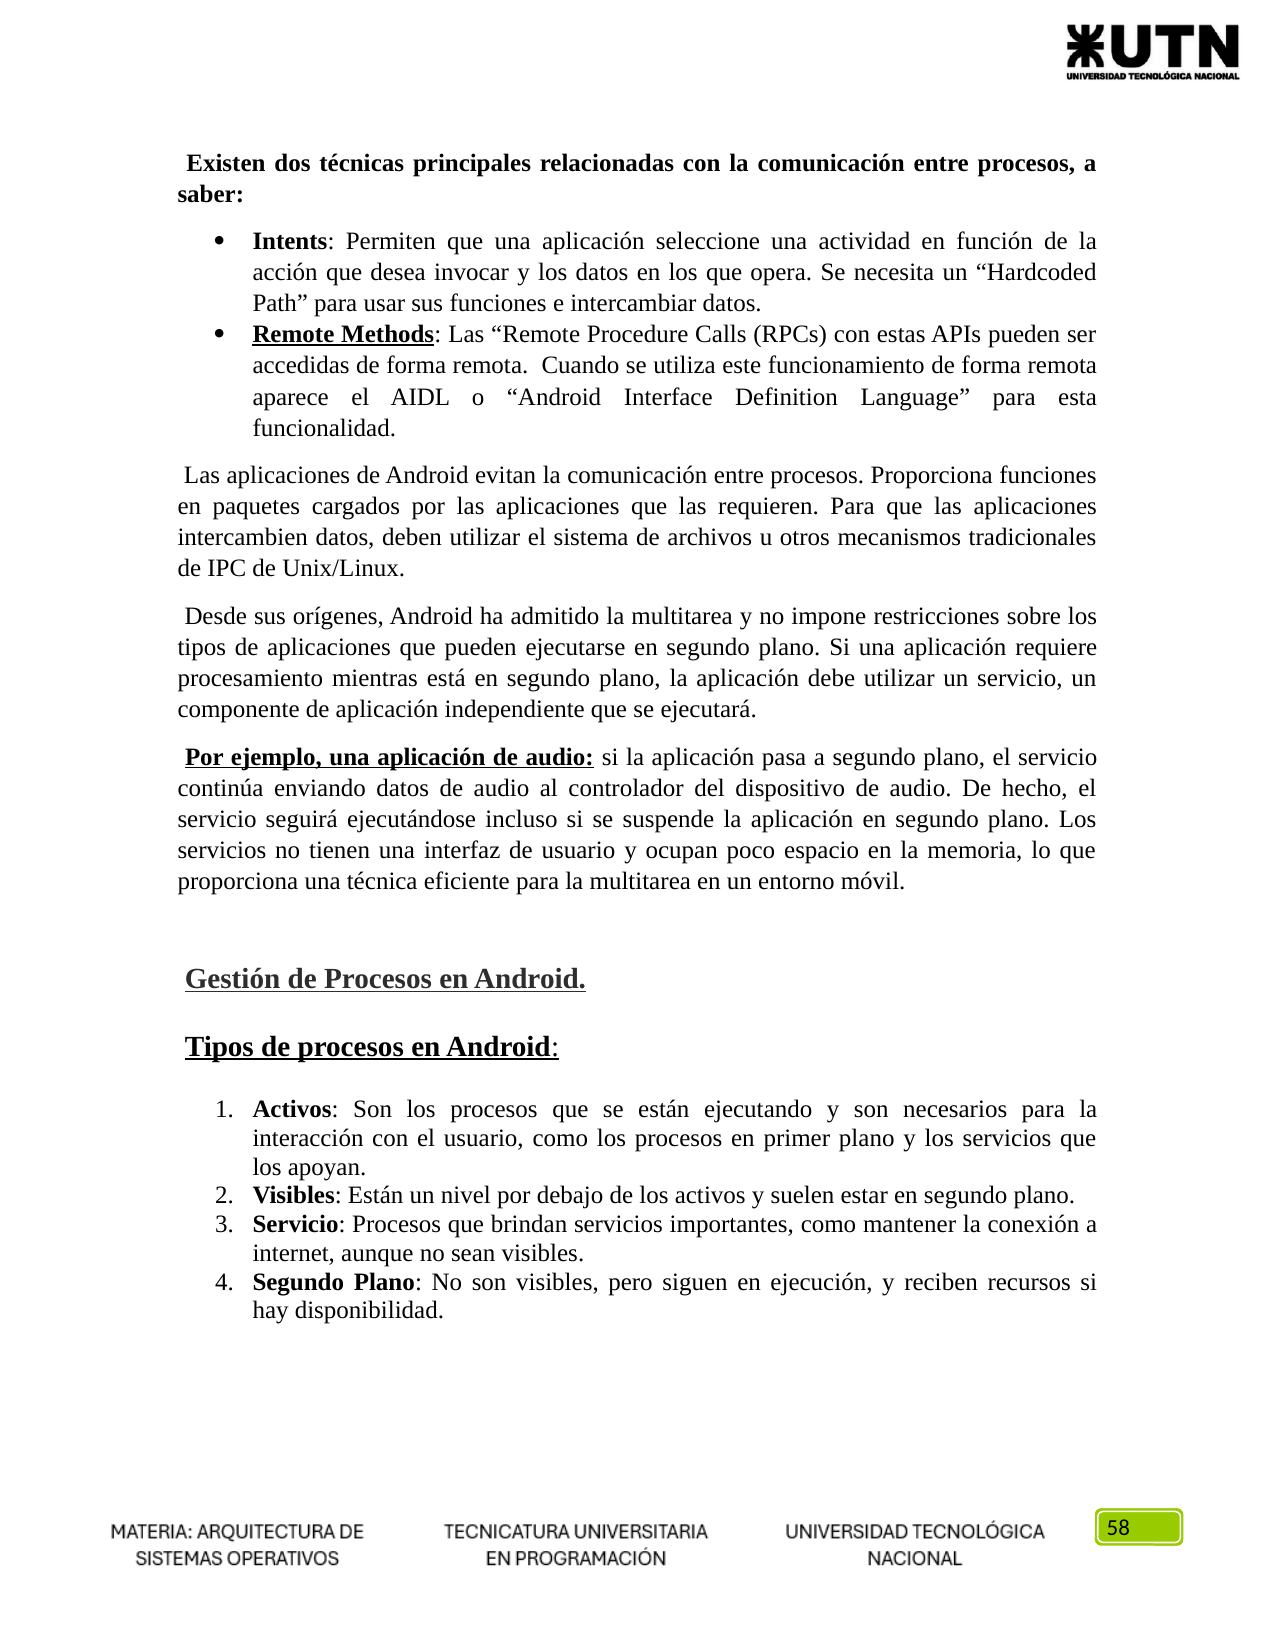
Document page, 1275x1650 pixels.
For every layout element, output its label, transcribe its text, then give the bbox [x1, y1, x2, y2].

list Intents: Permiten que una aplicación seleccione una actividad en función de la acción que desea invocar y los datos en los que opera. Se necesita un “Hardcoded Path” para usar sus funciones e intercambiar datos. [215, 226, 1098, 317]
text Las aplicaciones de Android evitan la comunicación entre procesos. Proporciona funciones en paquetes cargados por las aplicaciones que las requieren. Para que las aplicaciones intercambien datos, deben utilizar el sistema de archivos u otros mecanismos tradicionales de IPC de Unix/Linux. [177, 460, 1098, 582]
text Por ejemplo, una aplicación de audio: si la aplicación pasa a segundo plano, el servicio continúa enviando datos de audio al controlador del dispositivo de audio. De hecho, el servicio seguirá ejecutándose incluso si se suspende la aplicación en segundo plano. Los servicios no tienen una interfaz de usuario y ocupan poco espacio en la memoria, lo que proporciona una técnica eficiente para la multitarea en un entorno móvil. [177, 742, 1098, 895]
list Servicio: Procesos que brindan servicios importantes, como mantener la conexión a internet, aunque no sean visibles. [215, 1209, 1098, 1267]
list Remote Methods: Las “Remote Procedure Calls (RPCs) con estas APIs pueden ser accedidas de forma remota. Cuando se utiliza este funcionamiento de forma remota aparece el AIDL o “Android Interface Definition Language” para esta funcionalidad. [215, 319, 1098, 441]
subtitle Gestión de Procesos en Android. [177, 962, 1098, 995]
picture [75, 1500, 1085, 1601]
subtitle Tipos de procesos en Android: [177, 1029, 1098, 1062]
list Activos: Son los procesos que se están ejecutando y son necesarios para la interacción con el usuario, como los procesos en primer plano y los servicios que los apoyan. [215, 1094, 1098, 1181]
text Existen dos técnicas principales relacionadas con la comunicación entre procesos, a saber: [177, 148, 1098, 207]
list Segundo Plano: No son visibles, pero siguen en ejecución, y reciben recursos si hay disponibilidad. [215, 1267, 1098, 1324]
text Desde sus orígenes, Android ha admitido la multitarea y no impone restricciones sobre los tipos de aplicaciones que pueden ejecutarse en segundo plano. Si una aplicación requiere procesamiento mientras está en segundo plano, la aplicación debe utilizar un servicio, un componente de aplicación independiente que se ejecutará. [177, 601, 1098, 723]
list Visibles: Están un nivel por debajo de los activos y suelen estar en segundo plano. [215, 1181, 1098, 1209]
picture [1059, 18, 1244, 82]
